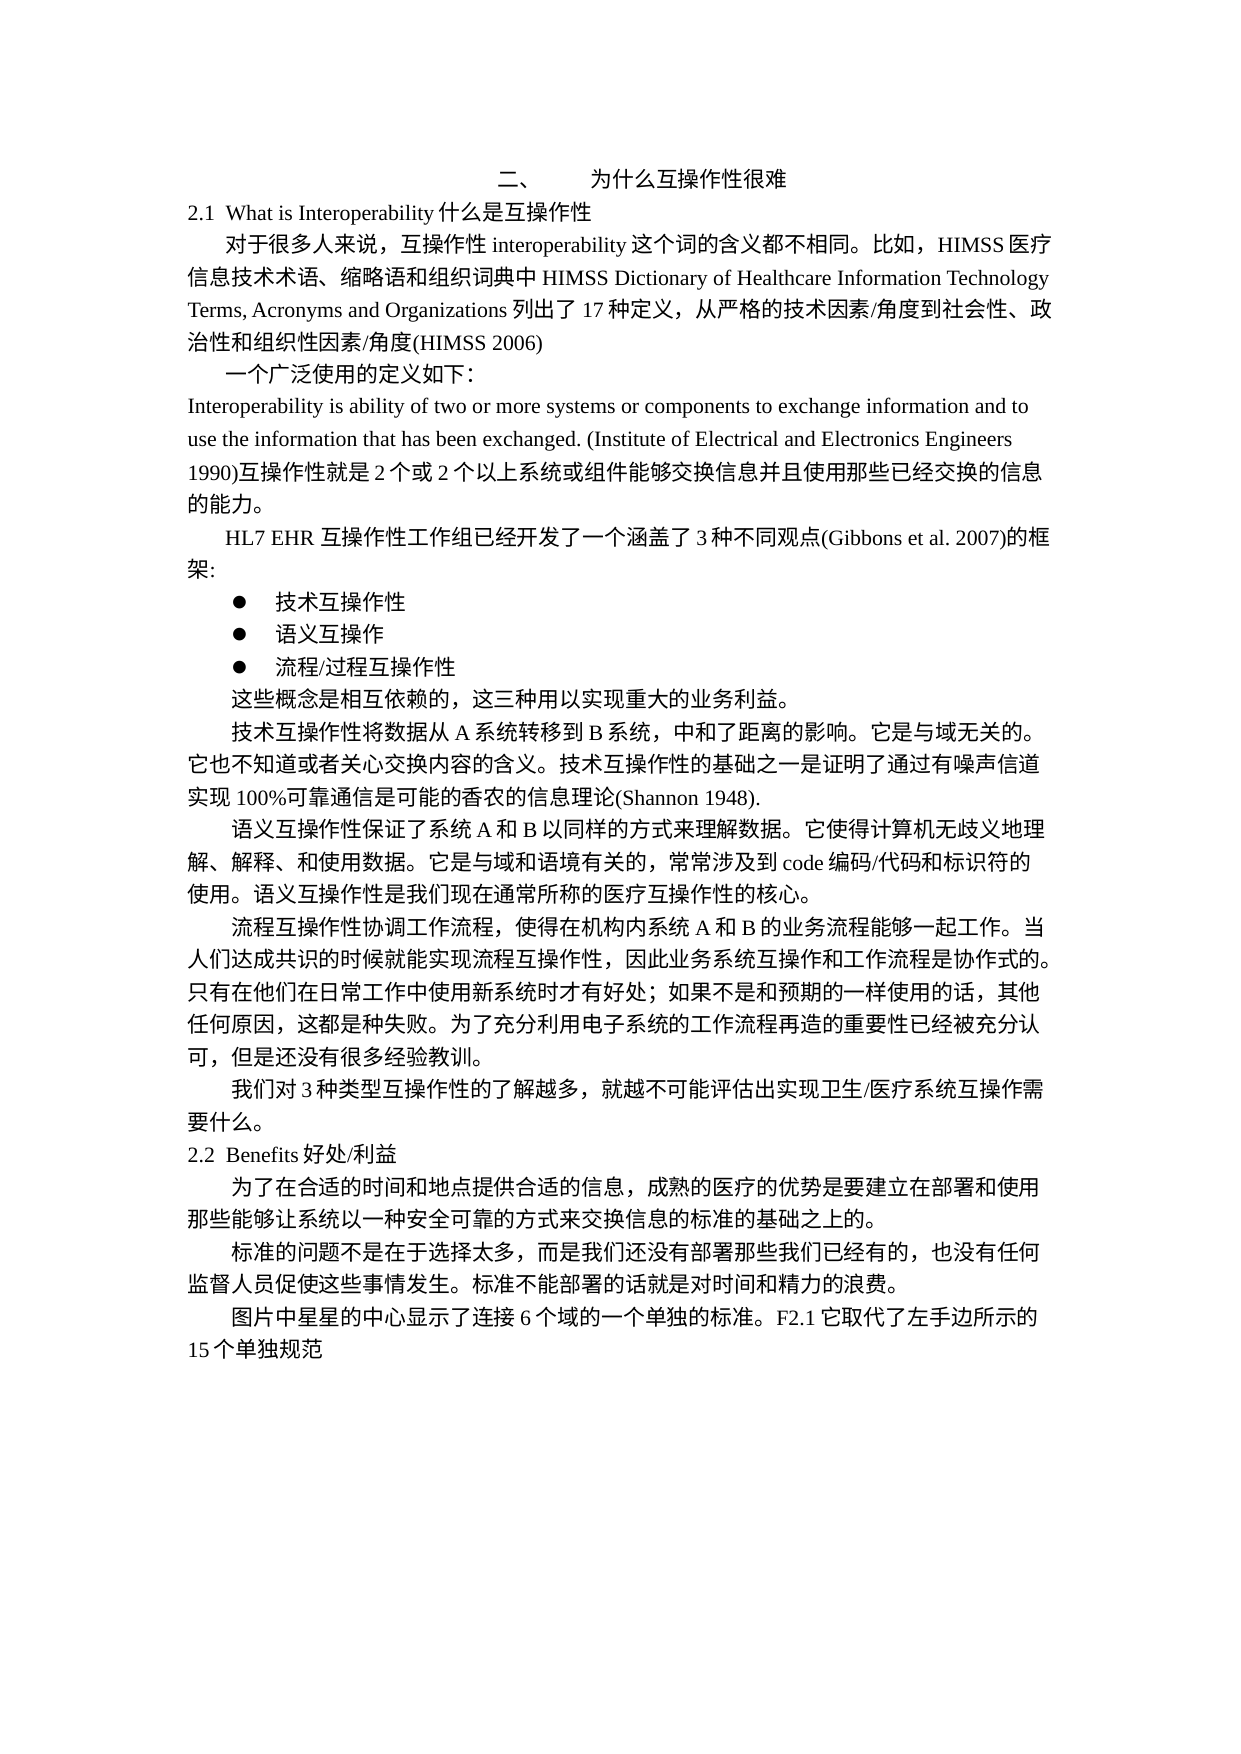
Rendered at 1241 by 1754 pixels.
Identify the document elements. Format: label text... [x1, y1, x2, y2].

text 为了在合适的时间和地点提供合适的信息，成熟的医疗的优势是要建立在部署和使用那些能够让系统以一种安全可靠的方式来交换信息的标准的基础之上的。 [187, 1169, 1053, 1234]
text 标准的问题不是在于选择太多，而是我们还没有部署那些我们已经有的，也没有任何监督人员促使这些事情发生。标准不能部署的话就是对时间和精力的浪费。 [187, 1234, 1053, 1299]
text 我们对3种类型互操作性的了解越多，就越不可能评估出实现卫生/医疗系统互操作需要什么。 [187, 1072, 1053, 1137]
list 技术互操作性 [231, 584, 1053, 617]
text 语义互操作性保证了系统A和B以同样的方式来理解数据。它使得计算机无歧义地理解、解释、和使用数据。它是与域和语境有关的，常常涉及到code编码/代码和标识符的使用。语义互操作性是我们现在通常所称的医疗互操作性的核心。 [187, 812, 1053, 909]
list 语义互操作 [231, 617, 1053, 649]
list 为什么互操作性很难 [231, 162, 1053, 194]
text 这些概念是相互依赖的，这三种用以实现重大的业务利益。 [231, 682, 1053, 714]
text 一个广泛使用的定义如下： [187, 357, 1053, 389]
text 人们达成共识的时候就能实现流程互操作性，因此业务系统互操作和工作流程是协作式的。只有在他们在日常工作中使用新系统时才有好处；如果不是和预期的一样使用的话，其他任何原因，这都是种失败。为了充分利用电子系统的工作流程再造的重要性已经被充分认可，但是还没有很多经验教训。 [187, 942, 1053, 1072]
text Interoperability is ability of two or more systems or components to exchange information and to use the information that has been exchanged. (Institute of Electrical and Electronics Engineers 1990)互操作性就是2个或2个以上系统或组件能够交换信息并且使用那些已经交换的信息的能力。 [187, 389, 1053, 519]
text 图片中星星的中心显示了连接6个域的一个单独的标准。F2.1它取代了左手边所示的15个单独规范 [187, 1299, 1053, 1364]
list 流程/过程互操作性 [231, 649, 1053, 682]
text HL7 EHR 互操作性工作组已经开发了一个涵盖了3种不同观点(Gibbons et al. 2007)的框架: [187, 519, 1053, 584]
text 技术互操作性将数据从A系统转移到B系统，中和了距离的影响。它是与域无关的。它也不知道或者关心交换内容的含义。技术互操作性的基础之一是证明了通过有噪声信道实现100%可靠通信是可能的香农的信息理论(Shannon 1948). [187, 714, 1053, 812]
text 2.2 Benefits好处/利益 [187, 1137, 1053, 1169]
text 2.1 What is Interoperability什么是互操作性 [187, 194, 1053, 227]
text 流程互操作性协调工作流程，使得在机构内系统A和B的业务流程能够一起工作。当 [187, 909, 1053, 942]
text 对于很多人来说，互操作性interoperability这个词的含义都不相同。比如，HIMSS医疗信息技术术语、缩略语和组织词典中HIMSS Dictionary of Healthcare Information Technology Terms, Acronyms and Organizations列出了17种定义，从严格的技术因素/角度到社会性、政治性和组织性因素/角度(HIMSS 2006) [187, 227, 1053, 357]
